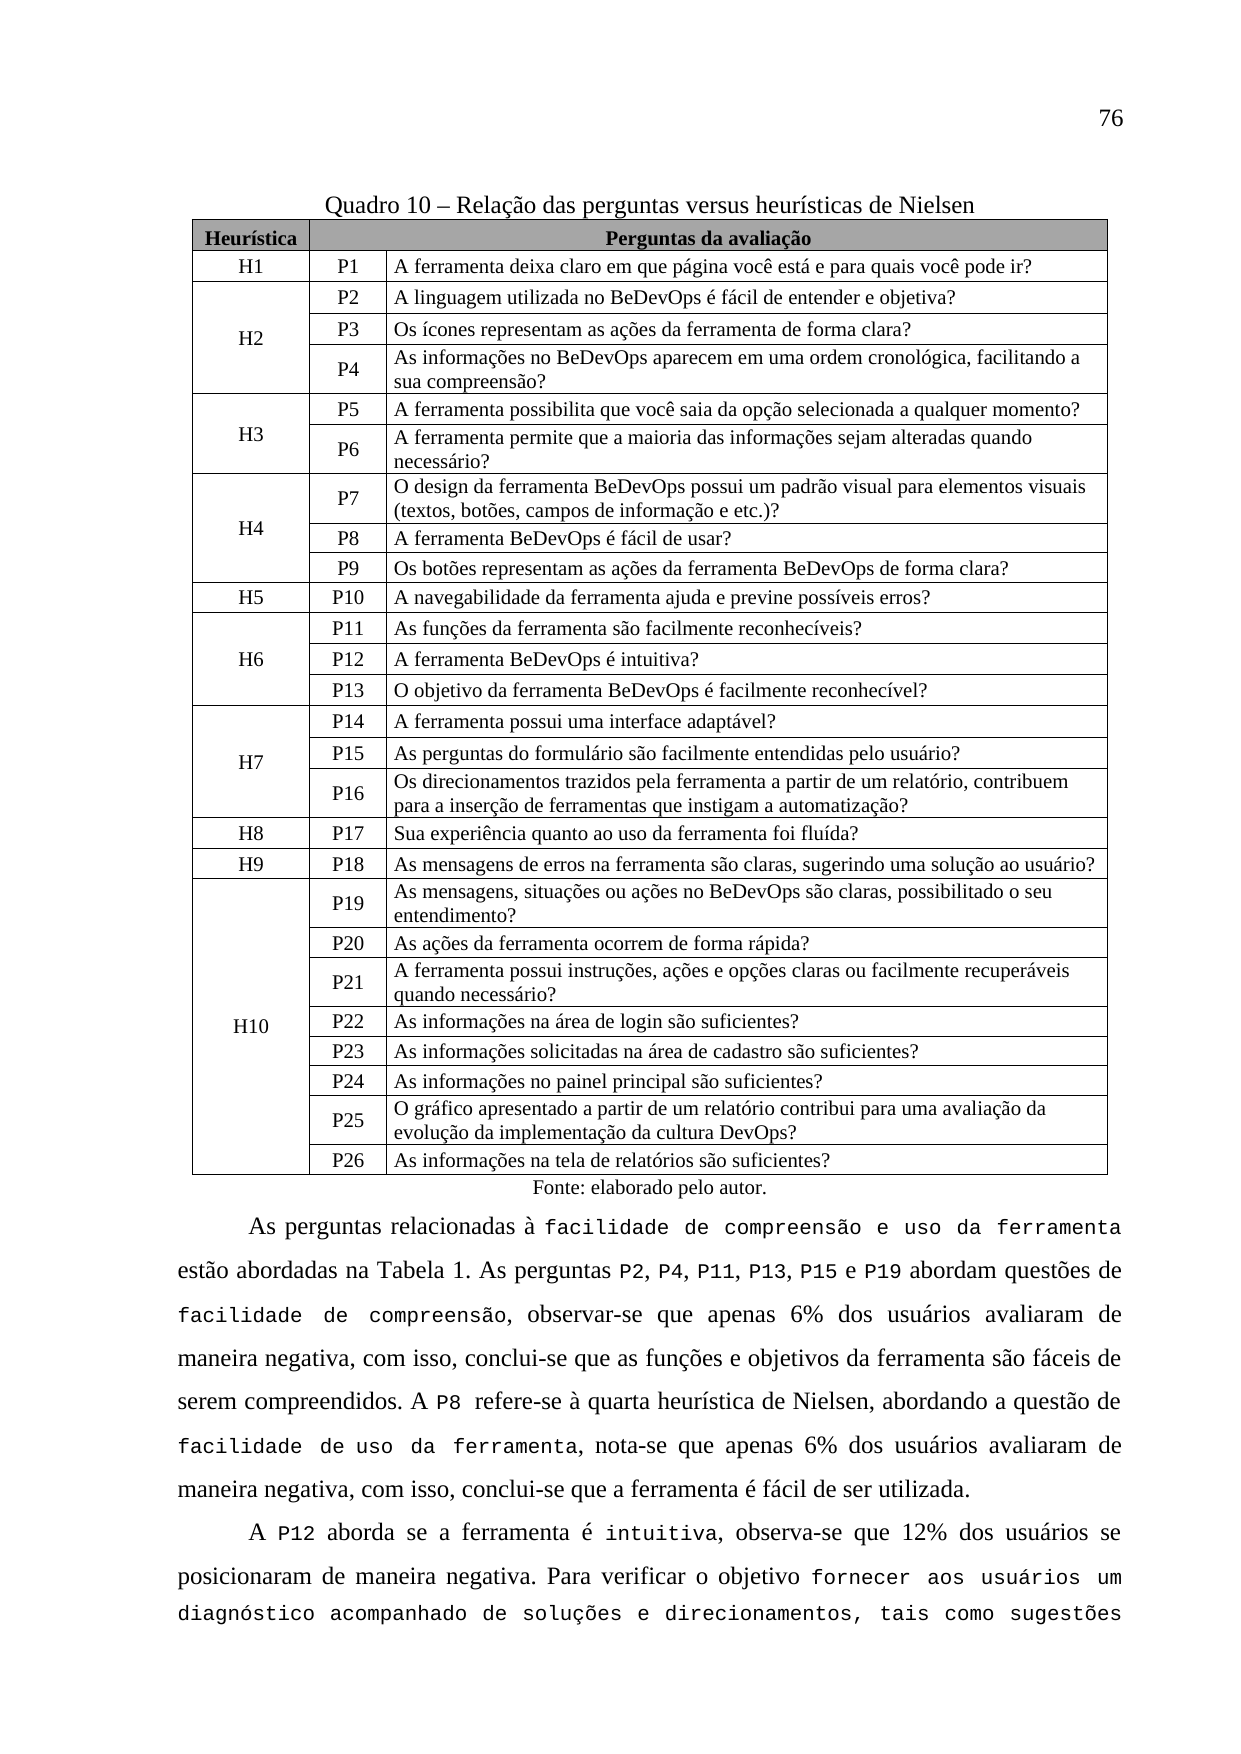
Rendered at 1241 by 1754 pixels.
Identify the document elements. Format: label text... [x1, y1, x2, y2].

table_cell P12 [310, 644, 386, 674]
table_cell H6 [193, 613, 309, 705]
table_cell P26 [310, 1145, 386, 1174]
table_cell P19 [310, 879, 386, 927]
table_cell O objetivo da ferramenta BeDevOps é facilmente reconhecível? [387, 675, 1107, 705]
table_cell P14 [310, 706, 386, 737]
table_cell H8 [193, 818, 309, 848]
table_cell Os ícones representam as ações da ferramenta de forma clara? [387, 314, 1107, 344]
table_cell P2 [310, 282, 386, 312]
table_cell A navegabilidade da ferramenta ajuda e previne possíveis erros? [387, 583, 1107, 612]
table_cell P9 [310, 553, 386, 582]
table_cell P5 [310, 394, 386, 424]
table_cell H4 [193, 474, 309, 582]
table_cell P4 [310, 345, 386, 393]
table_cell A ferramenta BeDevOps é intuitiva? [387, 644, 1107, 674]
table_cell P16 [310, 769, 386, 817]
table_cell A ferramenta possui uma interface adaptável? [387, 706, 1107, 737]
table_cell O design da ferramenta BeDevOps possui um padrão visual para elementos visuais (textos, botões, campos de informação e etc.)? [387, 474, 1107, 522]
table_cell H2 [193, 282, 309, 393]
table_cell P11 [310, 613, 386, 643]
table_cell As informações na tela de relatórios são suficientes? [387, 1145, 1107, 1174]
table_cell P1 [310, 251, 386, 281]
table_cell P10 [310, 583, 386, 612]
table_cell P25 [310, 1096, 386, 1144]
table_cell H3 [193, 394, 309, 473]
text Fonte: elaborado pelo autor. [177, 1175, 1122, 1199]
table_cell H7 [193, 706, 309, 817]
table_cell As informações solicitadas na área de cadastro são suficientes? [387, 1037, 1107, 1065]
table_cell P3 [310, 314, 386, 344]
table_cell As mensagens, situações ou ações no BeDevOps são claras, possibilitado o seu entendimento? [387, 879, 1107, 927]
table_cell P8 [310, 524, 386, 552]
table_cell A ferramenta deixa claro em que página você está e para quais você pode ir? [387, 251, 1107, 281]
table_cell Sua experiência quanto ao uso da ferramenta foi fluída? [387, 818, 1107, 848]
table_cell P23 [310, 1037, 386, 1065]
table_cell O gráfico apresentado a partir de um relatório contribui para uma avaliação da evolução da implementação da cultura DevOps? [387, 1096, 1107, 1144]
table_cell P22 [310, 1007, 386, 1036]
text As perguntas relacionadas à facilidade de compreensão e uso da ferramenta estão abordadas na Tabela 1. As perguntas P2, P4, P11, P13, P15 e P19 abordam questões de facilidade de compreensão, observar-se que apenas 6% dos usuários avaliaram de maneira negativa, com isso, conclui-se que as funções e objetivos da ferramenta são fáceis de serem compreendidos. A P8 refere-se à quarta heurística de Nielsen, abordando a questão de facilidade de uso da ferramenta, nota-se que apenas 6% dos usuários avaliaram de maneira negativa, com isso, conclui-se que a ferramenta é fácil de ser utilizada. [177, 1211, 1122, 1503]
table_cell As perguntas do formulário são facilmente entendidas pelo usuário? [387, 738, 1107, 768]
table_cell As informações no painel principal são suficientes? [387, 1066, 1107, 1095]
table_cell P7 [310, 474, 386, 522]
table_cell As informações na área de login são suficientes? [387, 1007, 1107, 1036]
table_cell As ações da ferramenta ocorrem de forma rápida? [387, 928, 1107, 957]
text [177, 1517, 1122, 1626]
table_cell P21 [310, 958, 386, 1006]
table_cell A ferramenta permite que a maioria das informações sejam alteradas quando necessário? [387, 425, 1107, 473]
table_cell A ferramenta possui instruções, ações e opções claras ou facilmente recuperáveis quando necessário? [387, 958, 1107, 1006]
table_cell P15 [310, 738, 386, 768]
table_cell H10 [193, 879, 309, 1174]
table_cell P20 [310, 928, 386, 957]
table_cell As informações no BeDevOps aparecem em uma ordem cronológica, facilitando a sua compreensão? [387, 345, 1107, 393]
table_cell P6 [310, 425, 386, 473]
table_cell H9 [193, 849, 309, 878]
table_cell P17 [310, 818, 386, 848]
table_cell P13 [310, 675, 386, 705]
table_cell H5 [193, 583, 309, 612]
table_header Heurística [193, 220, 309, 250]
table_header Perguntas da avaliação [310, 220, 1107, 250]
table_cell Os direcionamentos trazidos pela ferramenta a partir de um relatório, contribuem para a inserção de ferramentas que instigam a automatização? [387, 769, 1107, 817]
table_cell As funções da ferramenta são facilmente reconhecíveis? [387, 613, 1107, 643]
table_cell A ferramenta possibilita que você saia da opção selecionada a qualquer momento? [387, 394, 1107, 424]
table_cell P24 [310, 1066, 386, 1095]
table_cell P18 [310, 849, 386, 878]
table_cell A linguagem utilizada no BeDevOps é fácil de entender e objetiva? [387, 282, 1107, 312]
table_cell H1 [193, 251, 309, 281]
table_cell As mensagens de erros na ferramenta são claras, sugerindo uma solução ao usuário? [387, 849, 1107, 878]
table_cell A ferramenta BeDevOps é fácil de usar? [387, 524, 1107, 552]
table_cell Os botões representam as ações da ferramenta BeDevOps de forma clara? [387, 553, 1107, 582]
